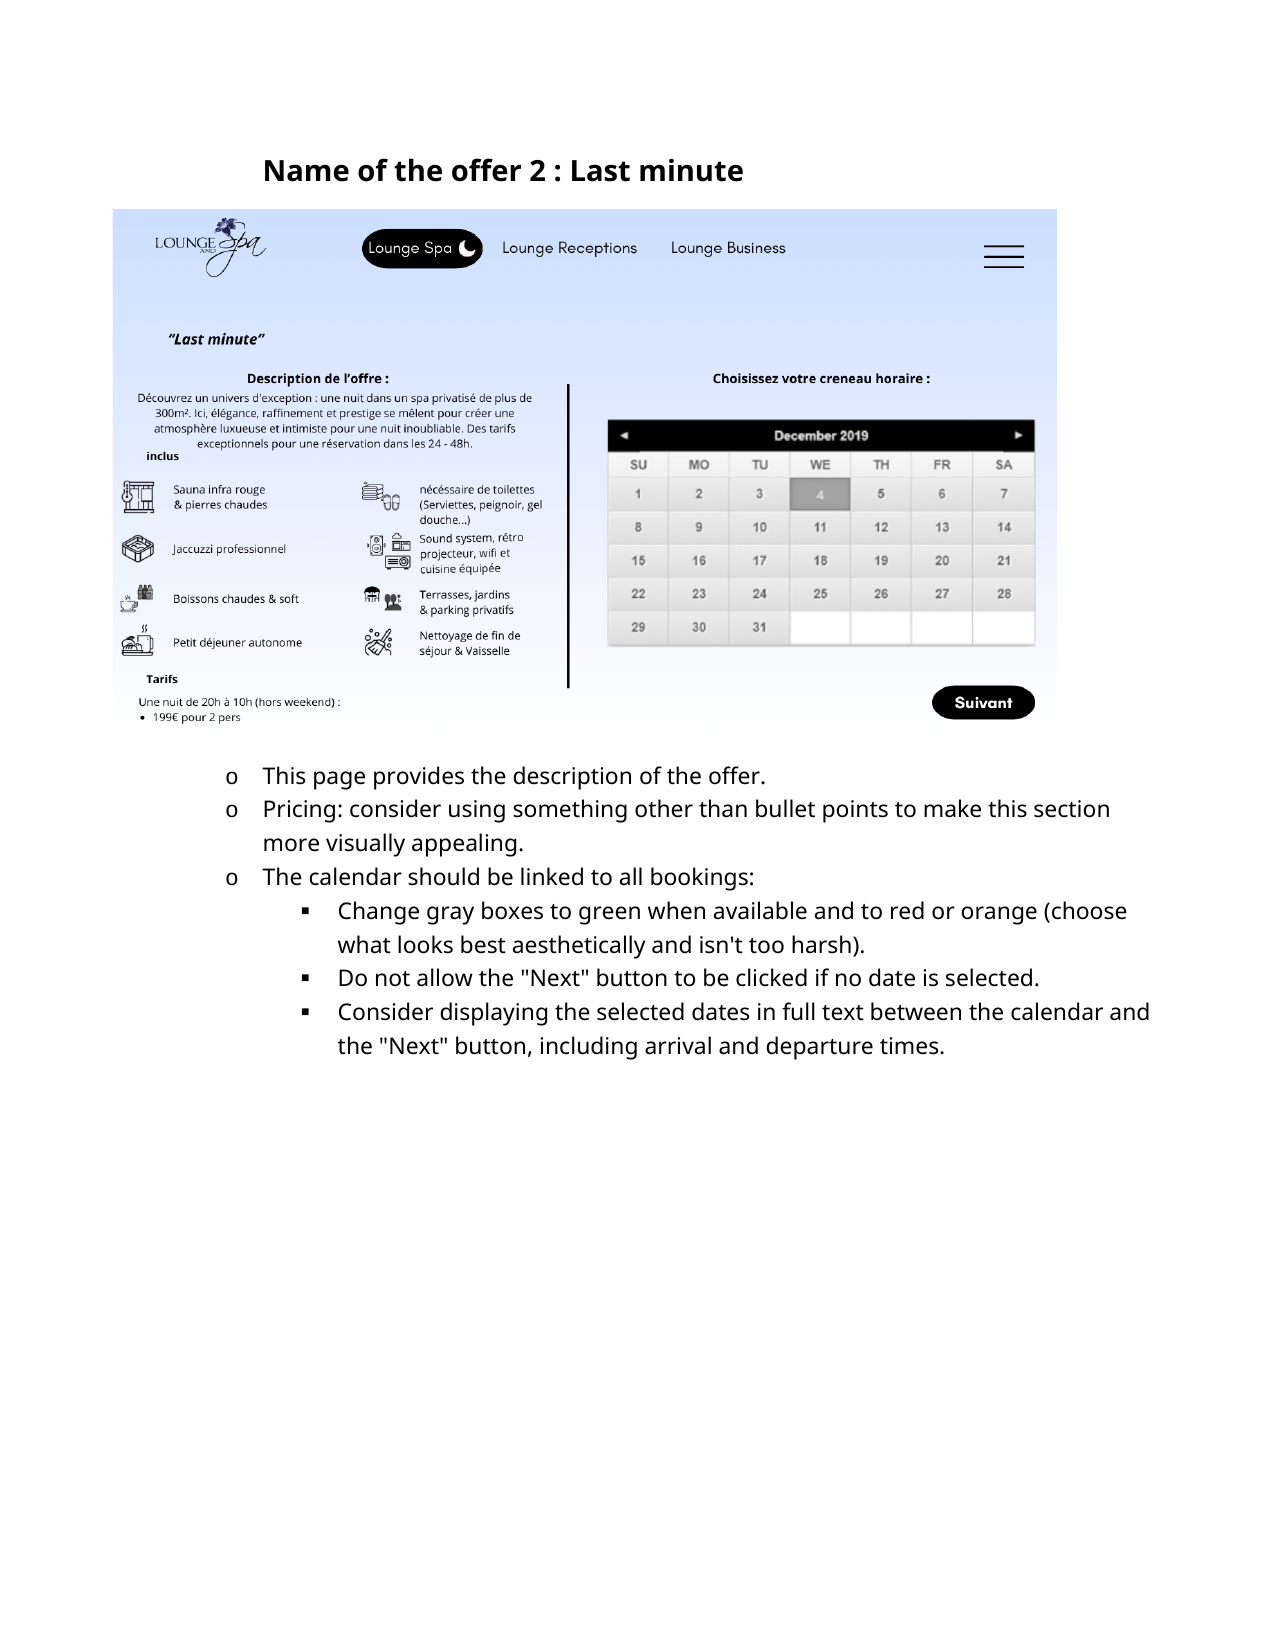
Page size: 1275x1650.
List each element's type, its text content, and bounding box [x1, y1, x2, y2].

picture [112, 209, 1057, 741]
list This page provides the description of the offer. [225, 759, 1162, 791]
list The calendar should be linked to all bookings: [225, 861, 1162, 892]
list Consider displaying the selected dates in full text between the calendar and the "Next" button, including arrival and departure times. [300, 996, 1162, 1061]
subtitle Name of the offer 2 : Last minute [262, 150, 1162, 190]
list Do not allow the "Next" button to be clicked if no date is selected. [300, 962, 1162, 994]
list Pricing: consider using something other than bullet points to make this section more visually appealing. [225, 793, 1162, 858]
list Change gray boxes to green when available and to red or orange (choose what looks best aesthetically and isn't too harsh). [300, 895, 1162, 960]
